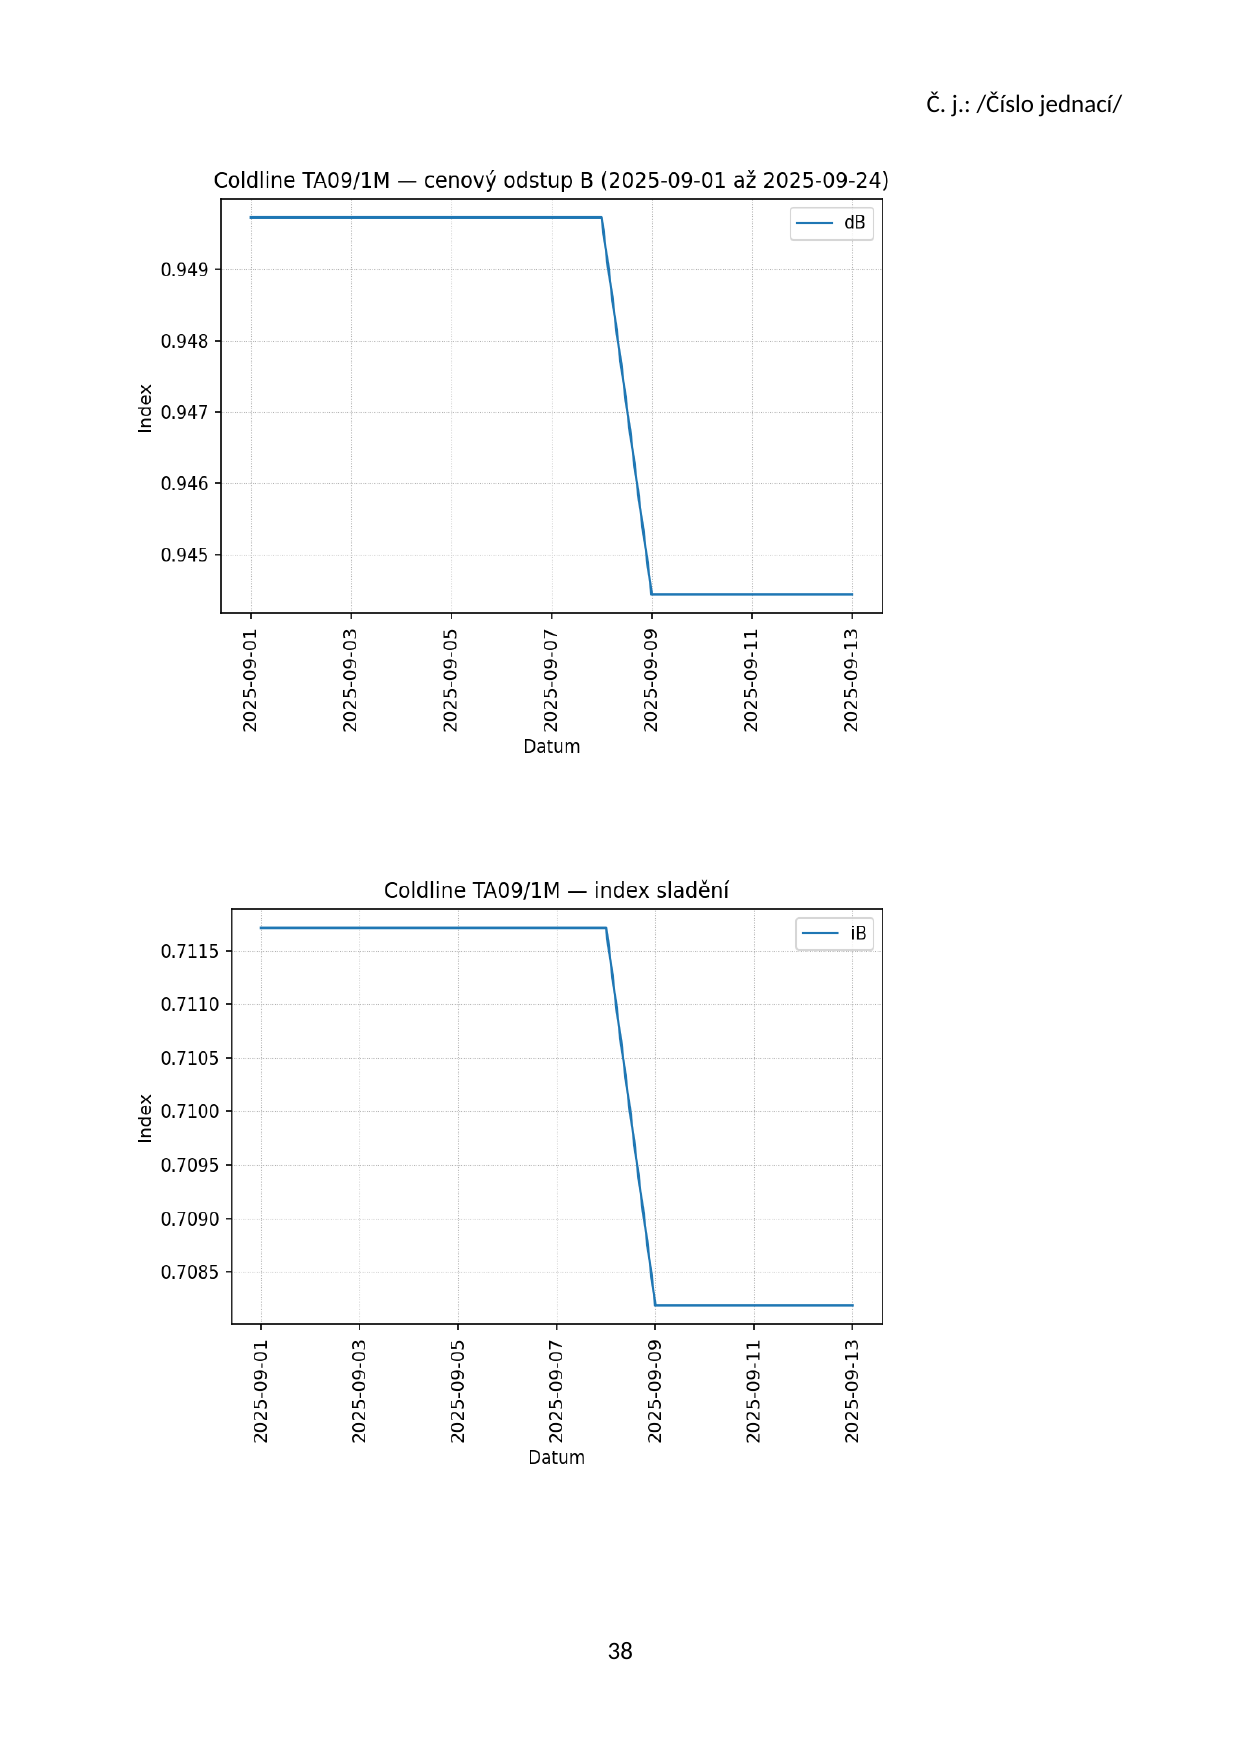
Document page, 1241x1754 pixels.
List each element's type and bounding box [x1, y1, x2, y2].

picture [118, 149, 900, 775]
picture [118, 861, 900, 1486]
